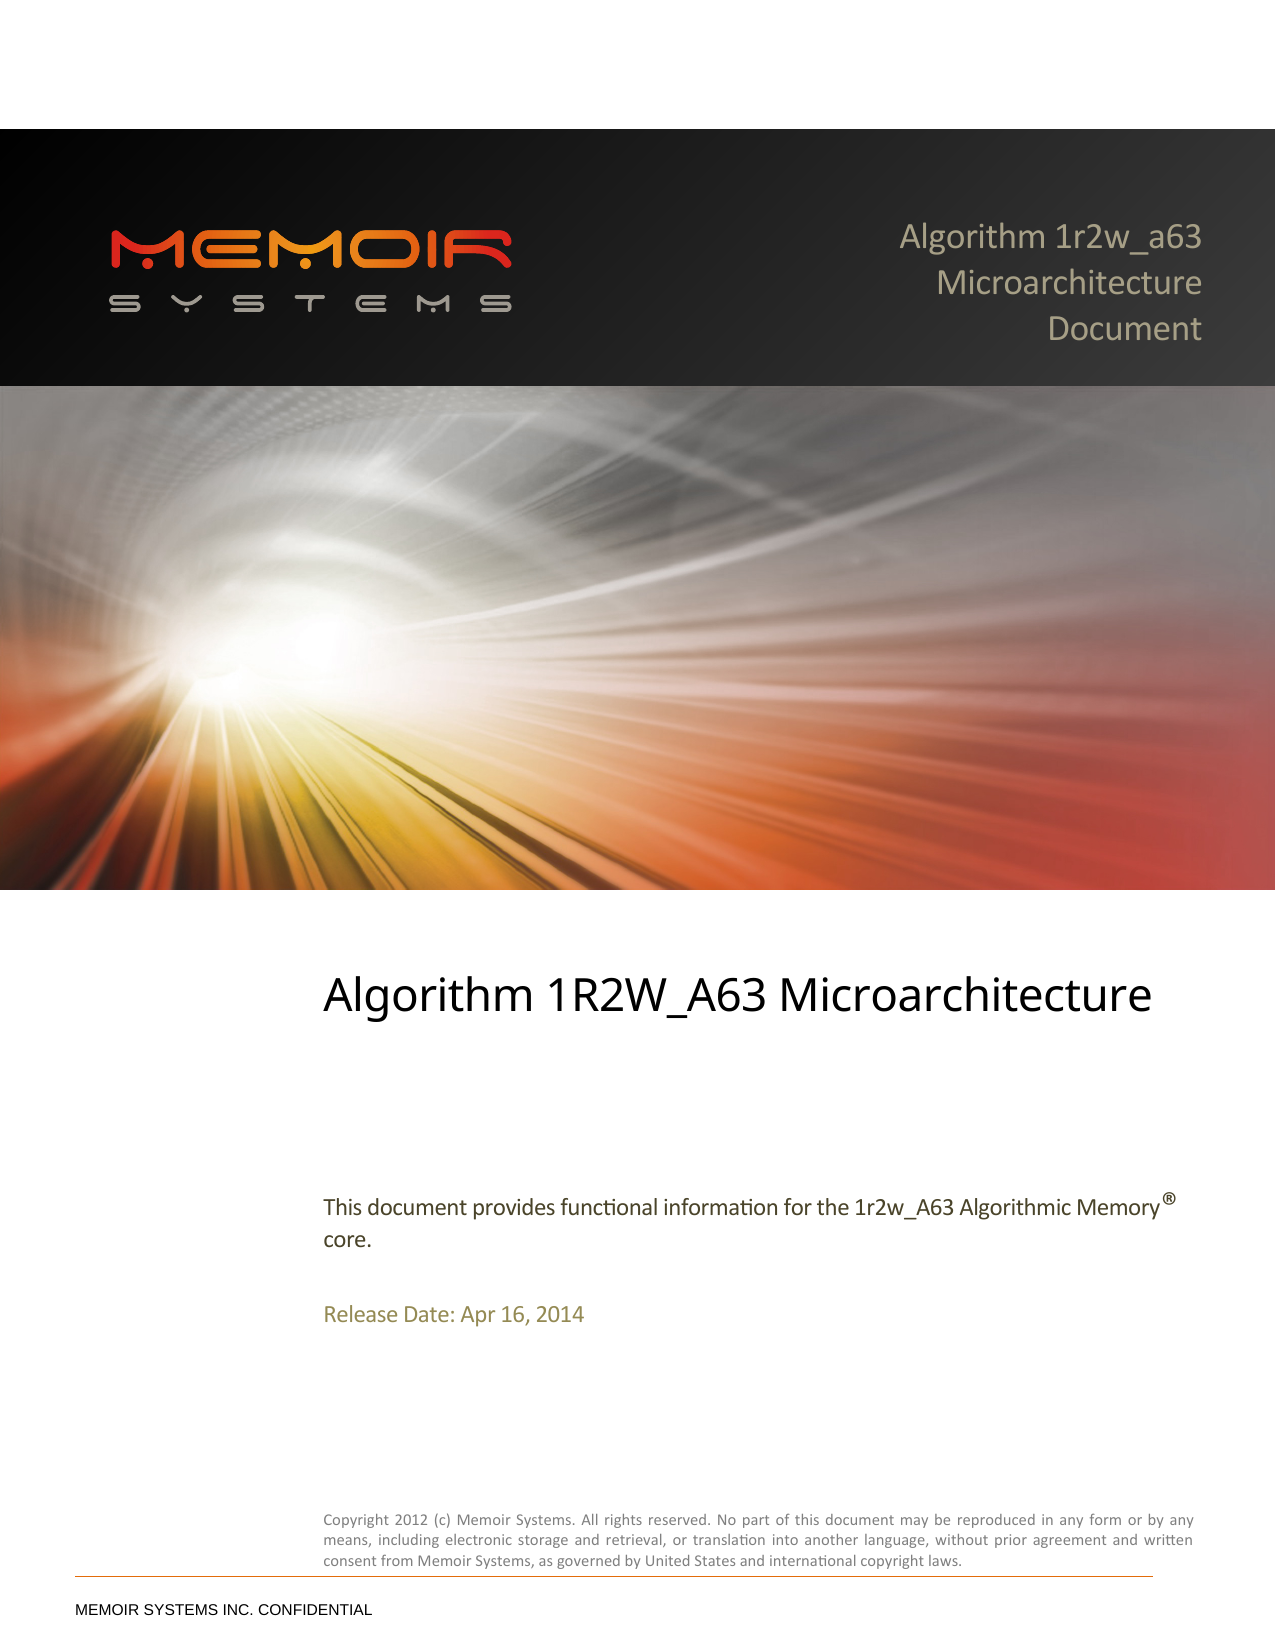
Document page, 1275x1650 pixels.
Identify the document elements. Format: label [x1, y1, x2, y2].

picture [0, 386, 1275, 890]
